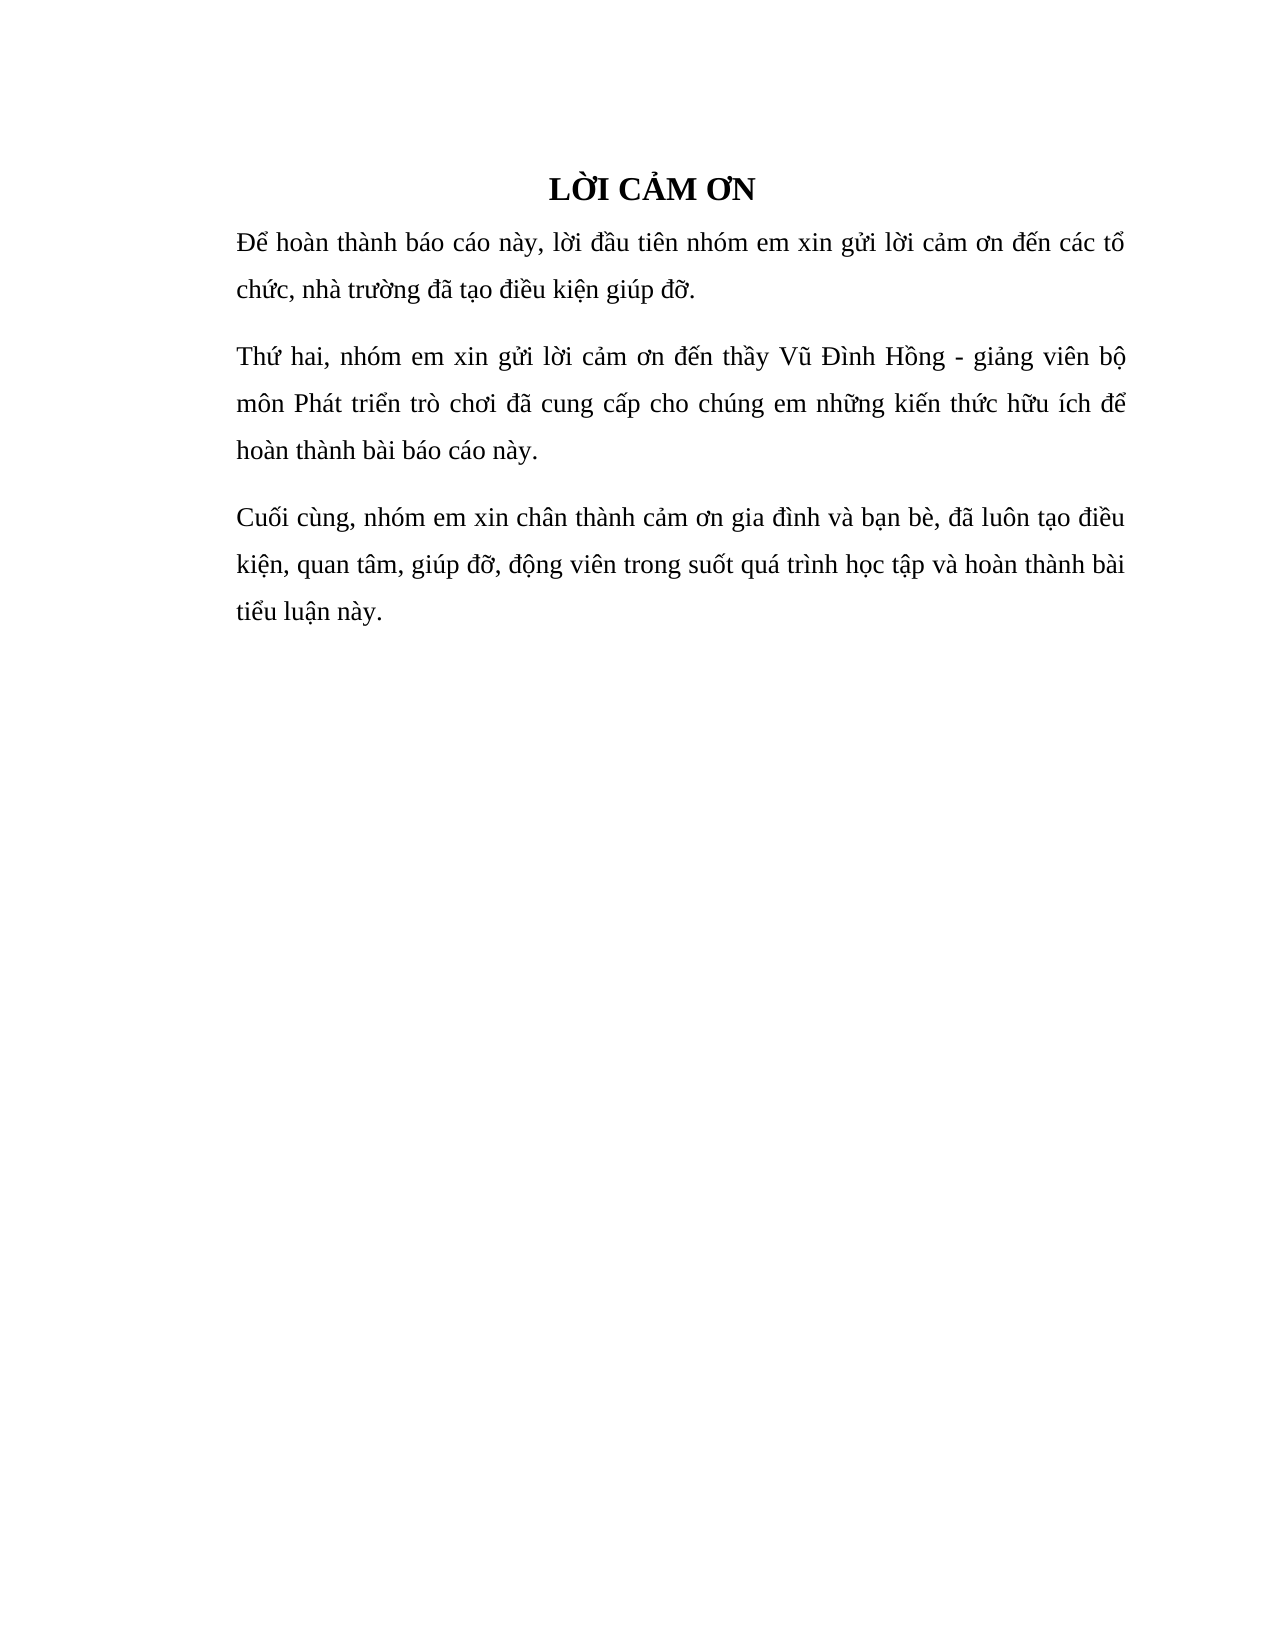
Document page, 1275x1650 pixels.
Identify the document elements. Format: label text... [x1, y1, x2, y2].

text Thứ hai, nhóm em xin gửi lời cảm ơn đến thầy Vũ Đình Hồng - giảng viên bộ môn Phát triển trò chơi đã cung cấp cho chúng em những kiến thức hữu ích để hoàn thành bài báo cáo này. [236, 340, 1127, 465]
text Để hoàn thành báo cáo này, lời đầu tiên nhóm em xin gửi lời cảm ơn đến các tổ chức, nhà trường đã tạo điều kiện giúp đỡ. [236, 226, 1127, 304]
text Cuối cùng, nhóm em xin chân thành cảm ơn gia đình và bạn bè, đã luôn tạo điều kiện, quan tâm, giúp đỡ, động viên trong suốt quá trình học tập và hoàn thành bài tiểu luận này. [236, 501, 1127, 626]
subtitle LỜI CẢM ƠN [177, 169, 1127, 207]
